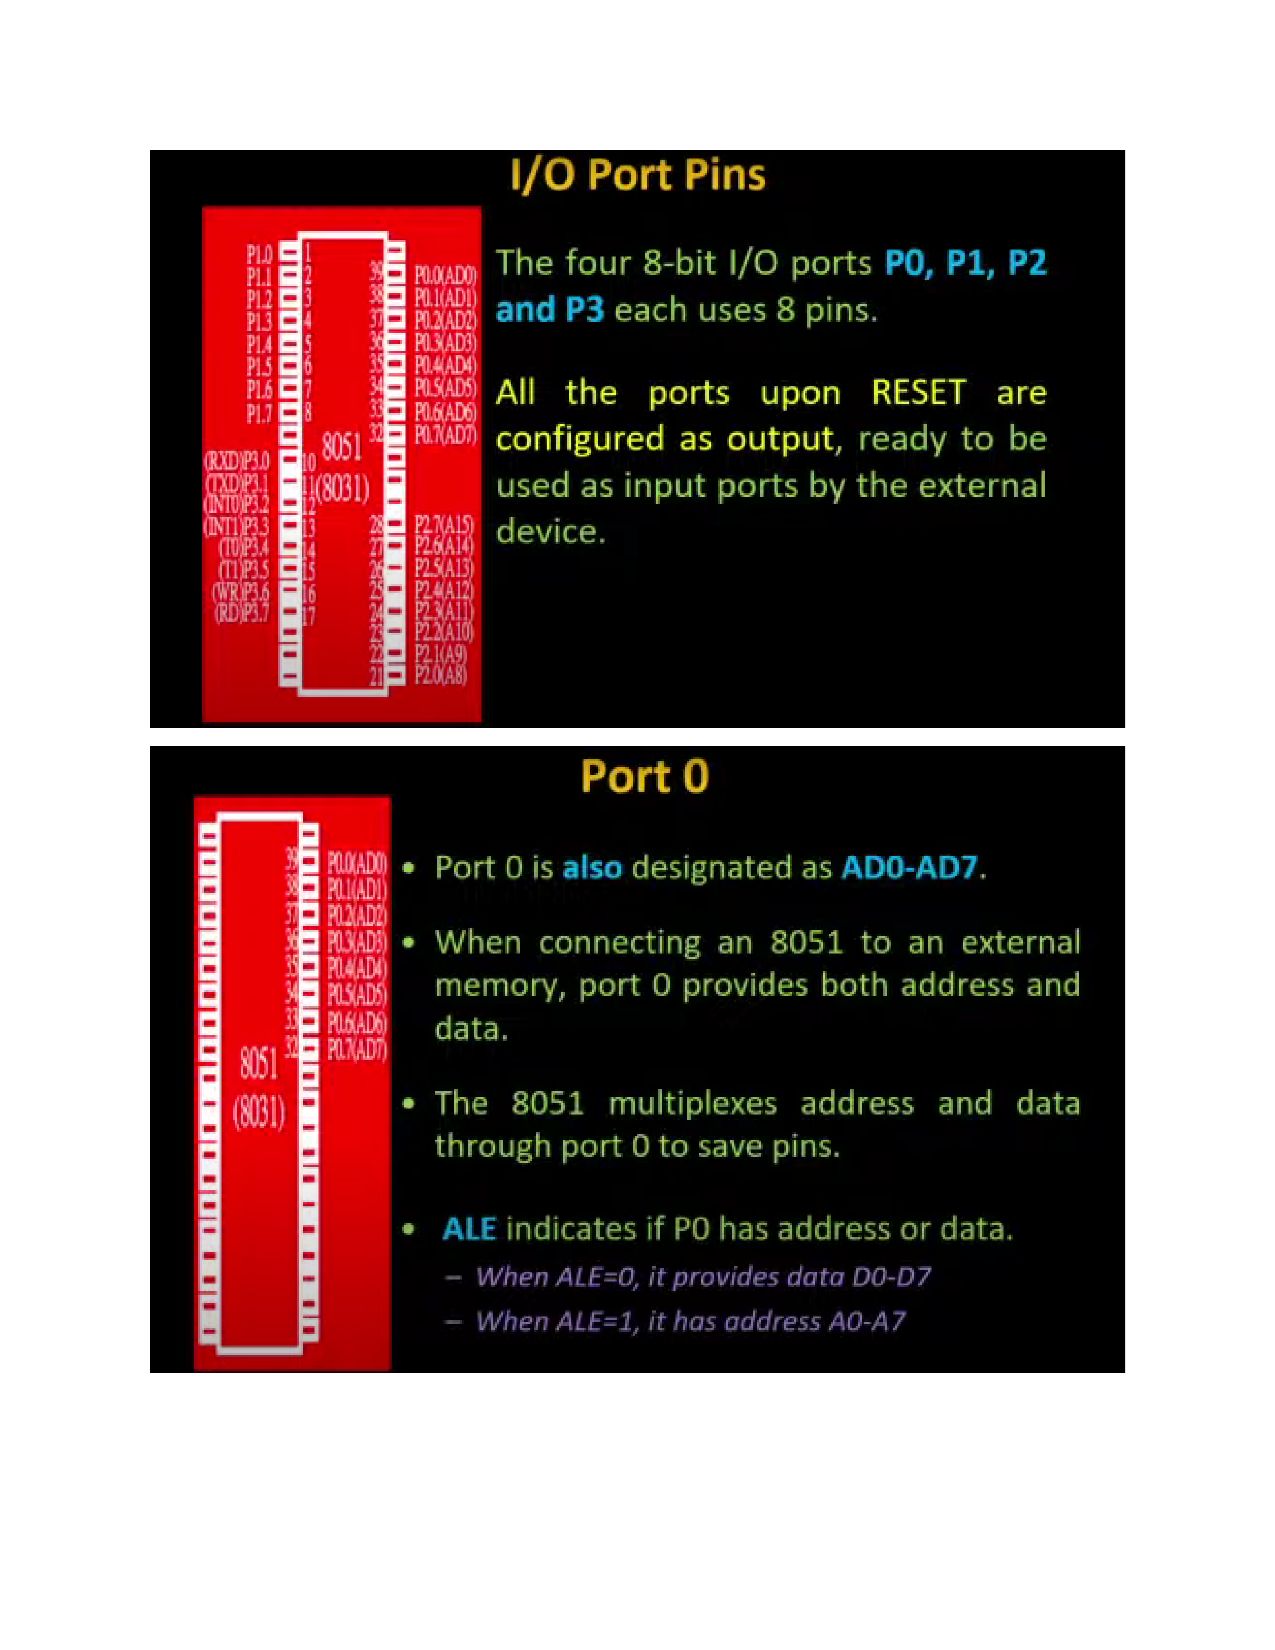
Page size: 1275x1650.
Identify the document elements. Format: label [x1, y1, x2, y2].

picture [150, 746, 1125, 1373]
picture [150, 150, 1125, 728]
